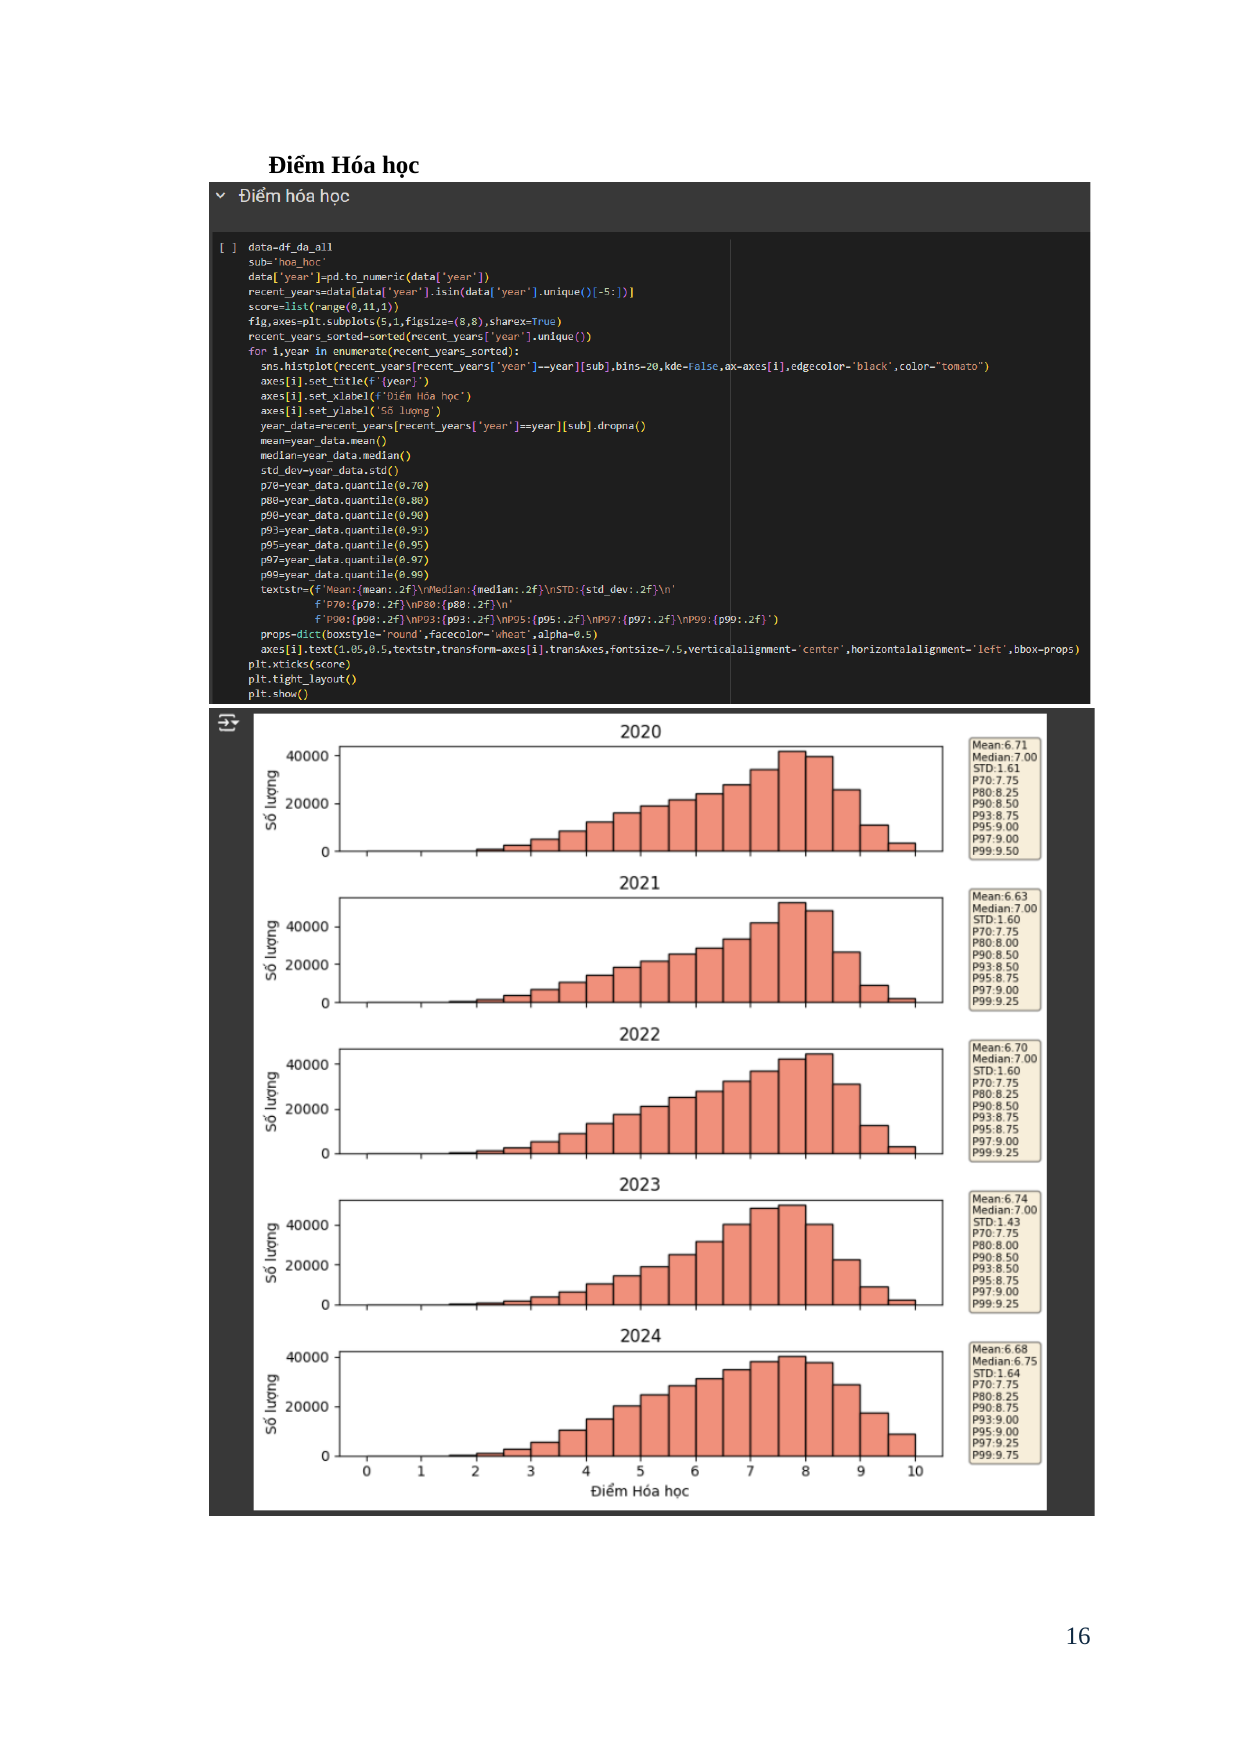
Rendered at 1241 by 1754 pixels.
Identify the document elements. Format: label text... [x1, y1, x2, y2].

picture [209, 708, 1095, 1516]
picture [209, 182, 1091, 704]
subtitle Điểm Hóa học [209, 150, 1090, 179]
